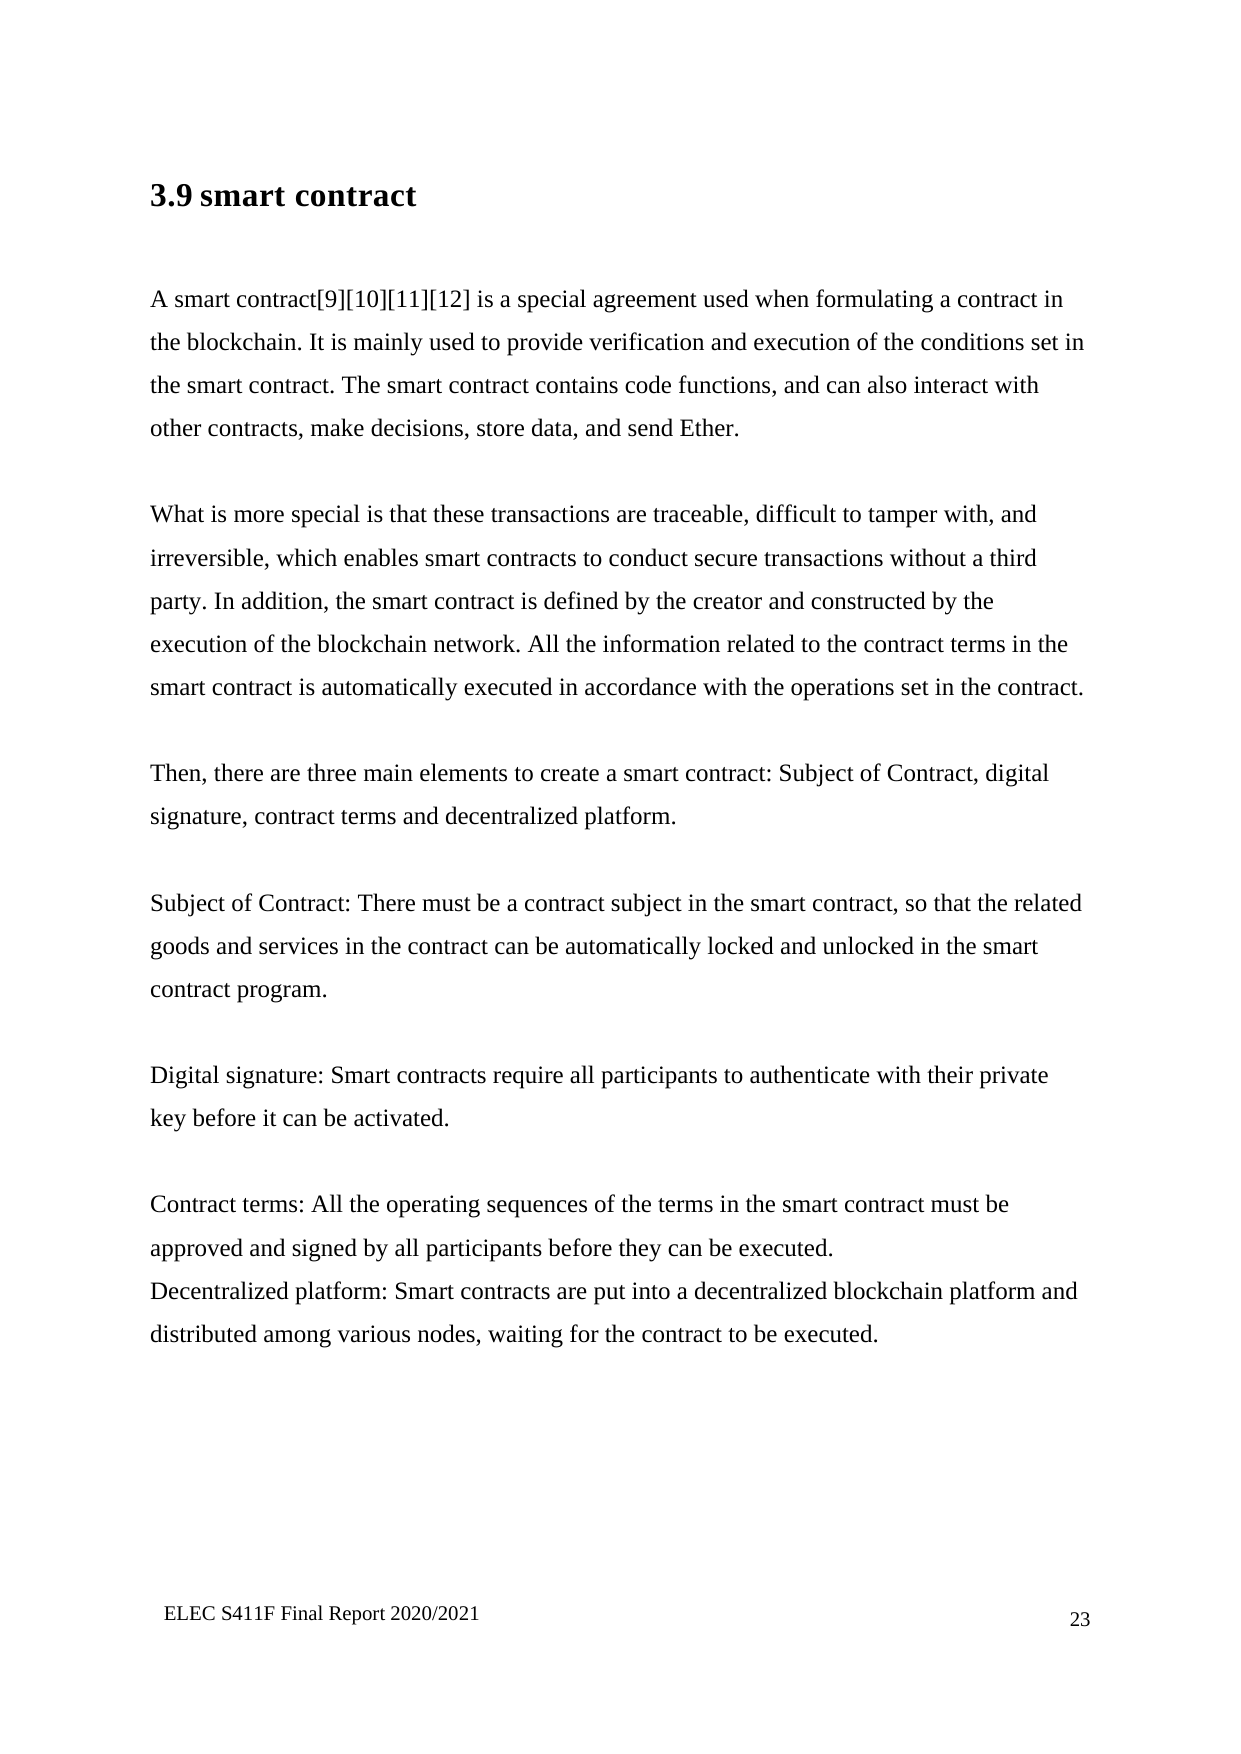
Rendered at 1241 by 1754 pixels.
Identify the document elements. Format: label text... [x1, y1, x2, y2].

text Contract terms: All the operating sequences of the terms in the smart contract must be approved and signed by all participants before they can be executed. [150, 1189, 1090, 1261]
text What is more special is that these transactions are traceable, difficult to tamper with, and irreversible, which enables smart contracts to conduct secure transactions without a third party. In addition, the smart contract is defined by the creator and constructed by the execution of the blockchain network. All the information related to the contract terms in the smart contract is automatically executed in accordance with the operations set in the contract. [150, 499, 1090, 701]
text Subject of Contract: There must be a contract subject in the smart contract, so that the related goods and services in the contract can be automatically locked and unlocked in the smart contract program. [150, 888, 1090, 1003]
text Decentralized platform: Smart contracts are put into a decentralized blockchain platform and distributed among various nodes, waiting for the contract to be executed. [150, 1276, 1090, 1348]
text Then, there are three main elements to create a smart contract: Subject of Contract, digital signature, contract terms and decentralized platform. [150, 758, 1090, 830]
text Digital signature: Smart contracts require all participants to authenticate with their private key before it can be activated. [150, 1060, 1090, 1132]
subtitle smart contract [150, 175, 1090, 213]
text A smart contract[9][10][11][12] is a special agreement used when formulating a contract in the blockchain. It is mainly used to provide verification and execution of the conditions set in the smart contract. The smart contract contains code functions, and can also interact with other contracts, make decisions, store data, and send Ether. [150, 284, 1090, 442]
